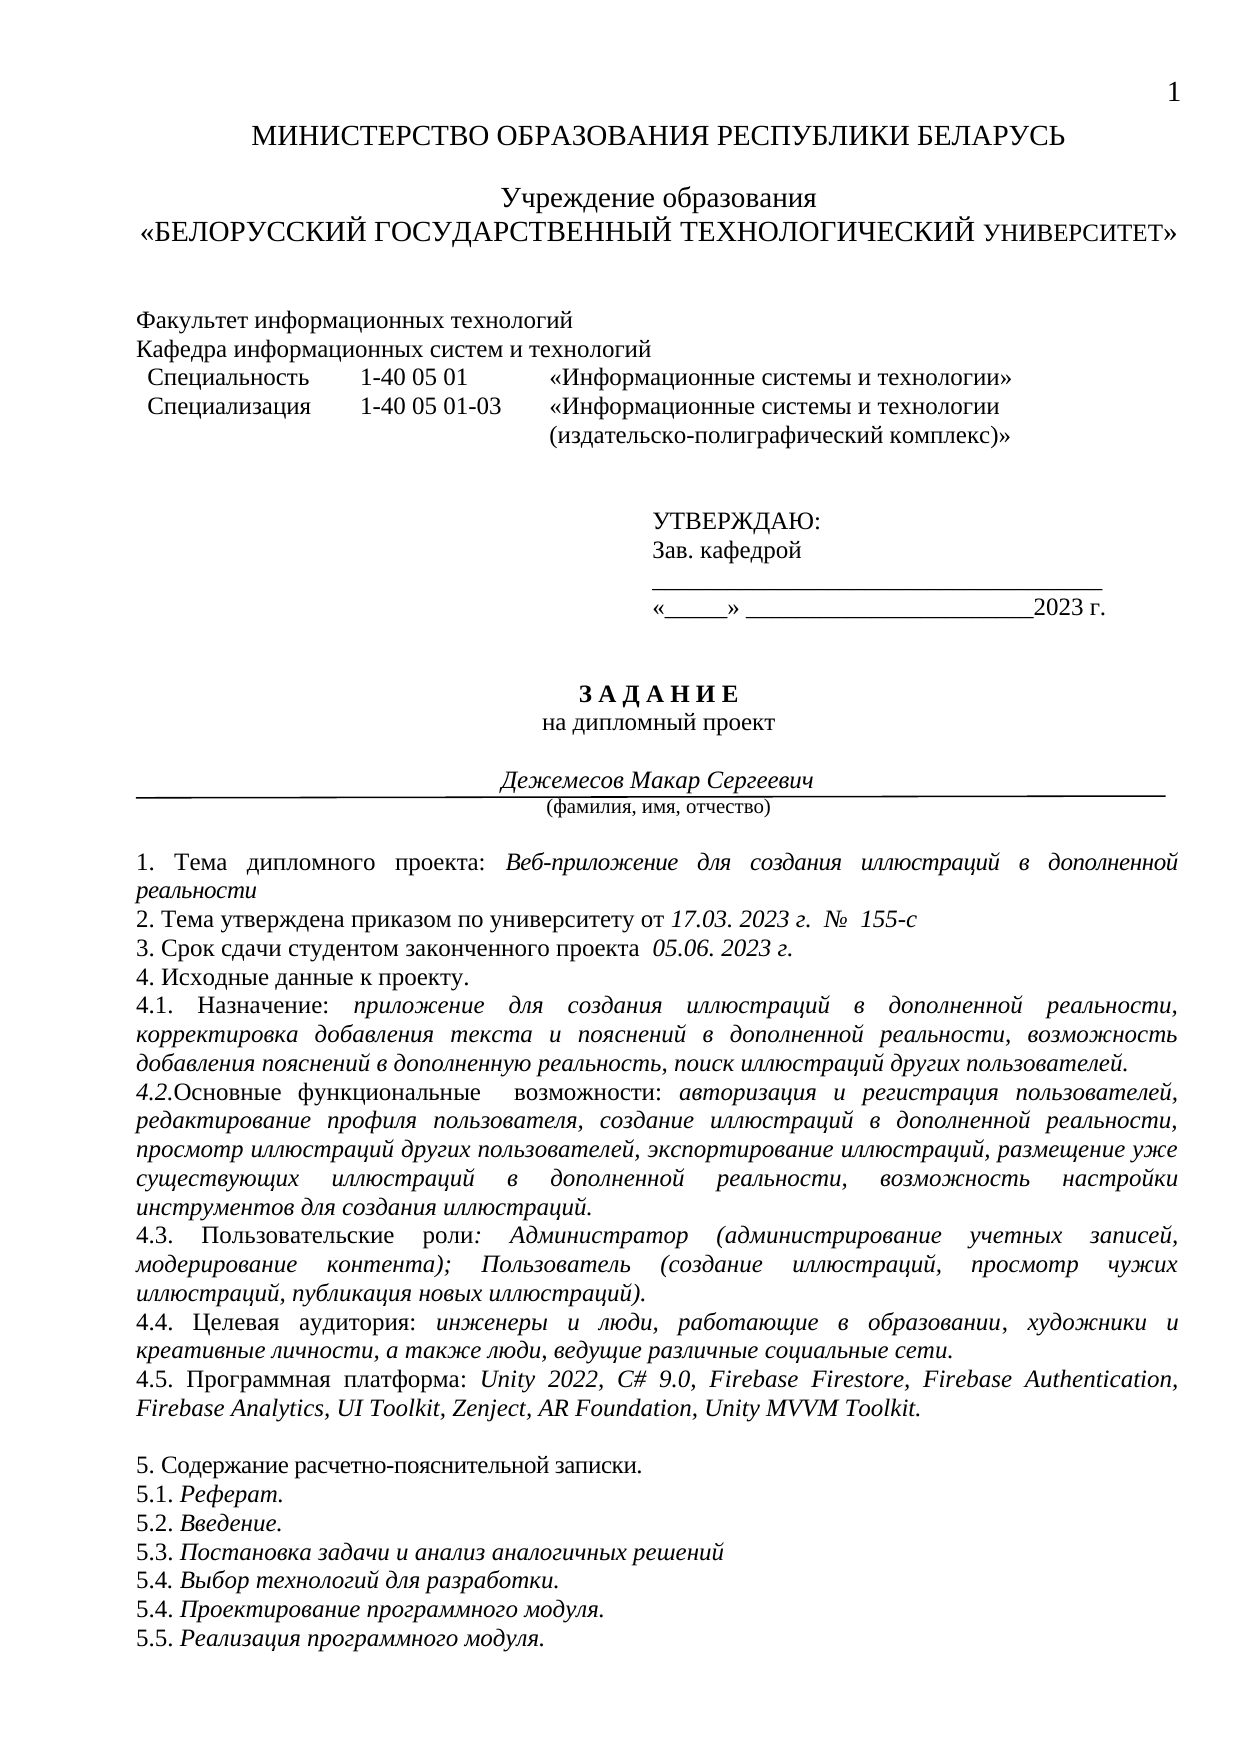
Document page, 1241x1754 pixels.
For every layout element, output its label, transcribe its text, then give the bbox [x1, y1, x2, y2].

text 5.5. Реализация программного модуля. [136, 1623, 1181, 1652]
text Факультет информационных технологий [136, 305, 1181, 334]
text «_____» _______________________2023 г. [652, 592, 1181, 621]
text Кафедра информационных систем и технологий [136, 334, 1181, 362]
table_header Специальность [136, 363, 348, 391]
text 5.2. Введение. [136, 1508, 1181, 1537]
text 3. Срок сдачи студентом законченного проекта 05.06. 2023 г. [136, 933, 1181, 962]
text 4.1. Назначение: приложение для создания иллюстраций в дополненной реальности, корректировка добавления текста и пояснений в дополненной реальности, возможность добавления пояснений в дополненную реальность, поиск иллюстраций других пользователей. [136, 990, 1181, 1077]
text МИНИСТЕРСТВО ОБРАЗОВАНИЯ РЕСПУБЛИКИ БЕЛАРУСЬ [136, 118, 1181, 152]
table_cell 1-40 05 01-03 [349, 391, 538, 449]
table_header 1-40 05 01 [349, 363, 538, 391]
text 1. Тема дипломного проекта: Веб-приложение для создания иллюстраций в дополненной реальности [136, 847, 1181, 904]
table_cell «Информационные системы и технологии (издательско-полиграфический комплекс)» [538, 391, 1181, 449]
text (фамилия, имя, отчество) [136, 794, 1181, 818]
text 4.3. Пользовательские роли: Администратор (администрирование учетных записей, модерирование контента); Пользователь (создание иллюстраций, просмотр чужих иллюстраций, публикация новых иллюстраций). [136, 1220, 1181, 1307]
text 5.4. Проектирование программного модуля. [136, 1594, 1181, 1623]
text Дежемесов Макар Сергеевич [136, 765, 1181, 794]
text УТВЕРЖДАЮ: [652, 506, 1181, 535]
text 4. Исходные данные к проекту. [136, 962, 1181, 990]
text Зав. кафедрой [652, 535, 1181, 564]
text 5.4. Выбор технологий для разработки. [136, 1565, 1181, 1594]
text Учреждение образования [136, 180, 1181, 214]
text 4.5. Программная платформа: Unity 2022, C# 9.0, Firebase Firestore, Firebase Authentication, Firebase Analytics, UI Toolkit, Zenject, AR Foundation, Unity MVVM Toolkit. [136, 1364, 1181, 1422]
text 4.4. Целевая аудитория: инженеры и люди, работающие в образовании, художники и креативные личности, а также люди, ведущие различные социальные сети. [136, 1307, 1181, 1364]
text 5.3. Постановка задачи и анализ аналогичных решений [136, 1537, 1181, 1565]
text 5.1. Реферат. [136, 1479, 1181, 1508]
text З А Д А Н И Е [136, 679, 1181, 707]
table_cell Специализация [136, 391, 348, 449]
text 2. Тема утверждена приказом по университету от 17.03. 2023 г. № 155-с [136, 904, 1181, 933]
text 5. Содержание расчетно-пояснительной записки. [136, 1450, 1181, 1479]
table_header «Информационные системы и технологии» [538, 363, 1181, 391]
text 4.2.Основные функциональные возможности: авторизация и регистрация пользователей, редактирование профиля пользователя, создание иллюстраций в дополненной реальности, просмотр иллюстраций других пользователей, экспортирование иллюстраций, размещение уже существующих иллюстраций в дополненной реальности, возможность настройки инструментов для создания иллюстраций. [136, 1077, 1181, 1220]
text «БЕЛОРУССКИЙ ГОСУДАРСТВЕННЫЙ ТЕХНОЛОГИЧЕСКИЙ УНИВЕРСИТЕТ» [136, 214, 1181, 247]
text на дипломный проект [136, 707, 1181, 736]
text ____________________________________ [652, 564, 1181, 592]
